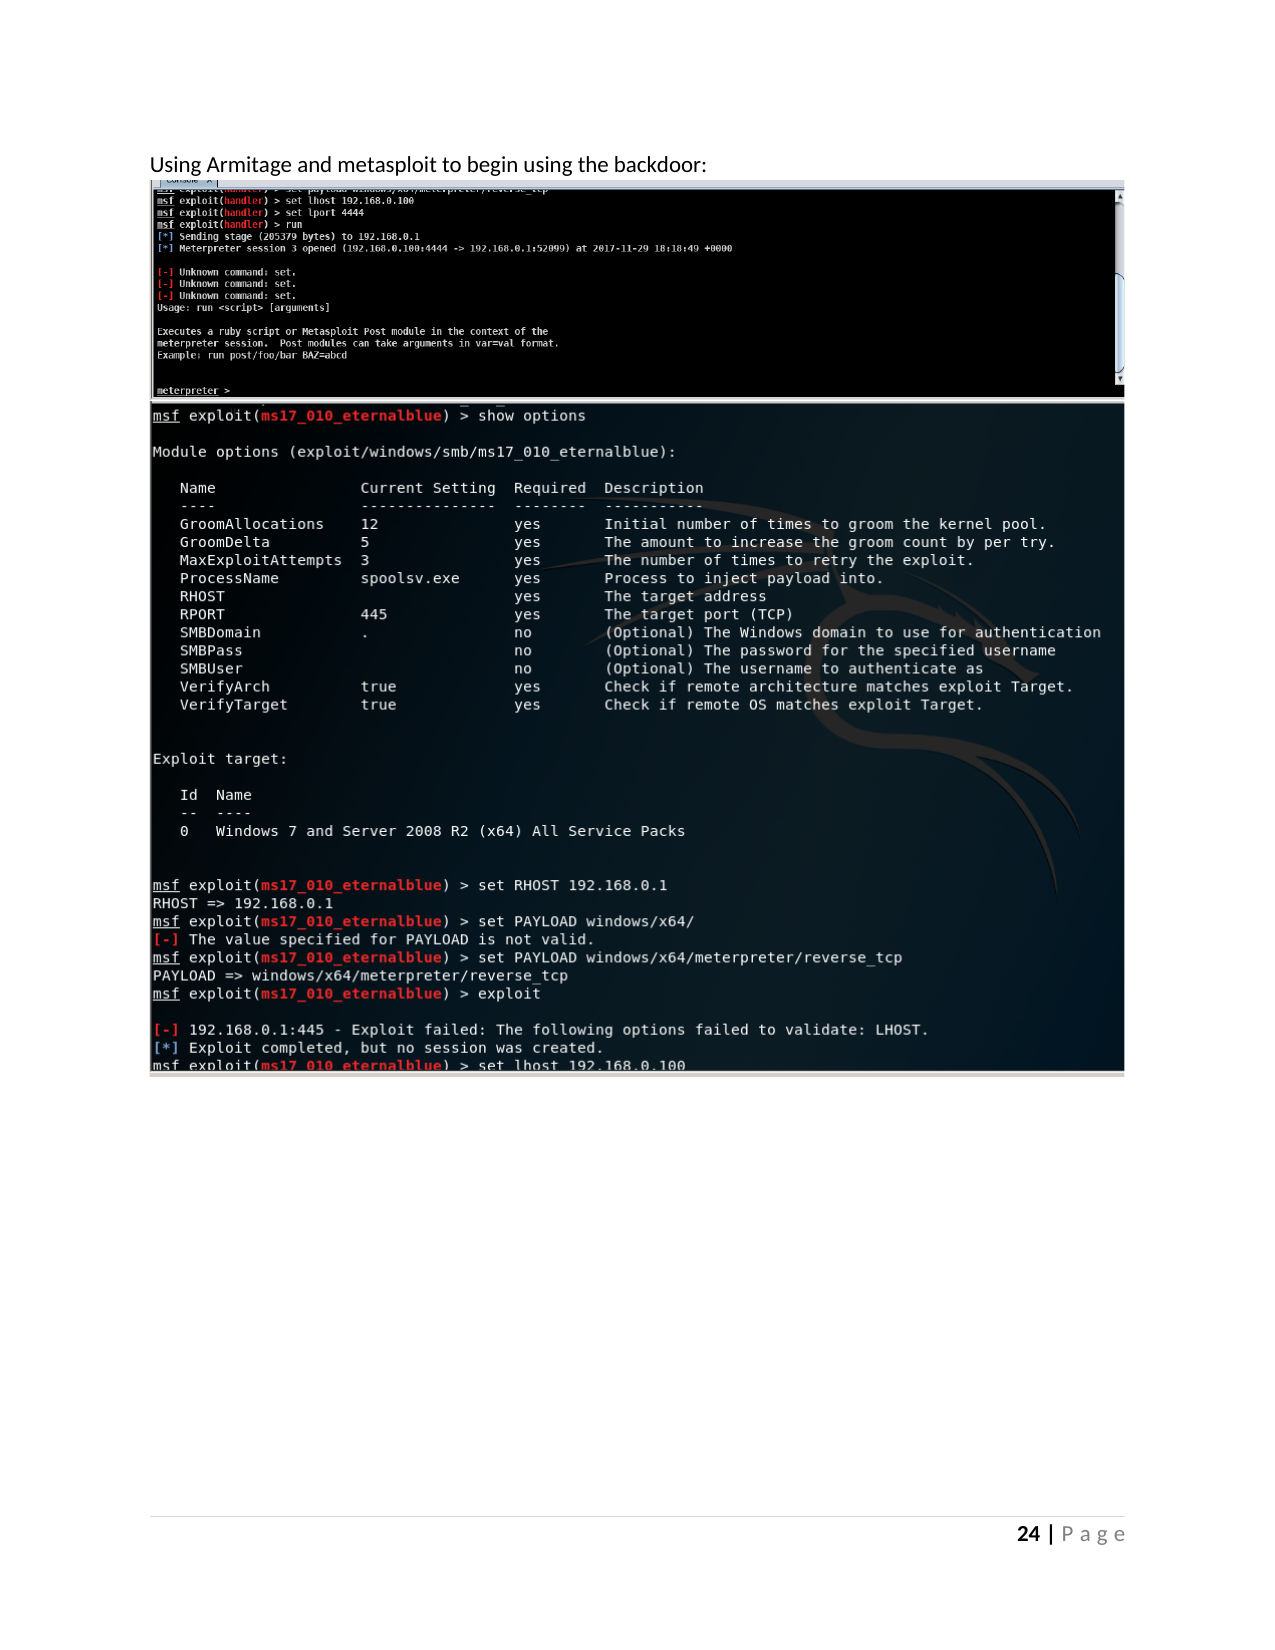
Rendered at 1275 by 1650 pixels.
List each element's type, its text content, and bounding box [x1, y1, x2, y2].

picture [149, 401, 1125, 1077]
text Using Armitage and metasploit to begin using the backdoor: [149, 150, 1008, 178]
picture [149, 180, 1125, 400]
